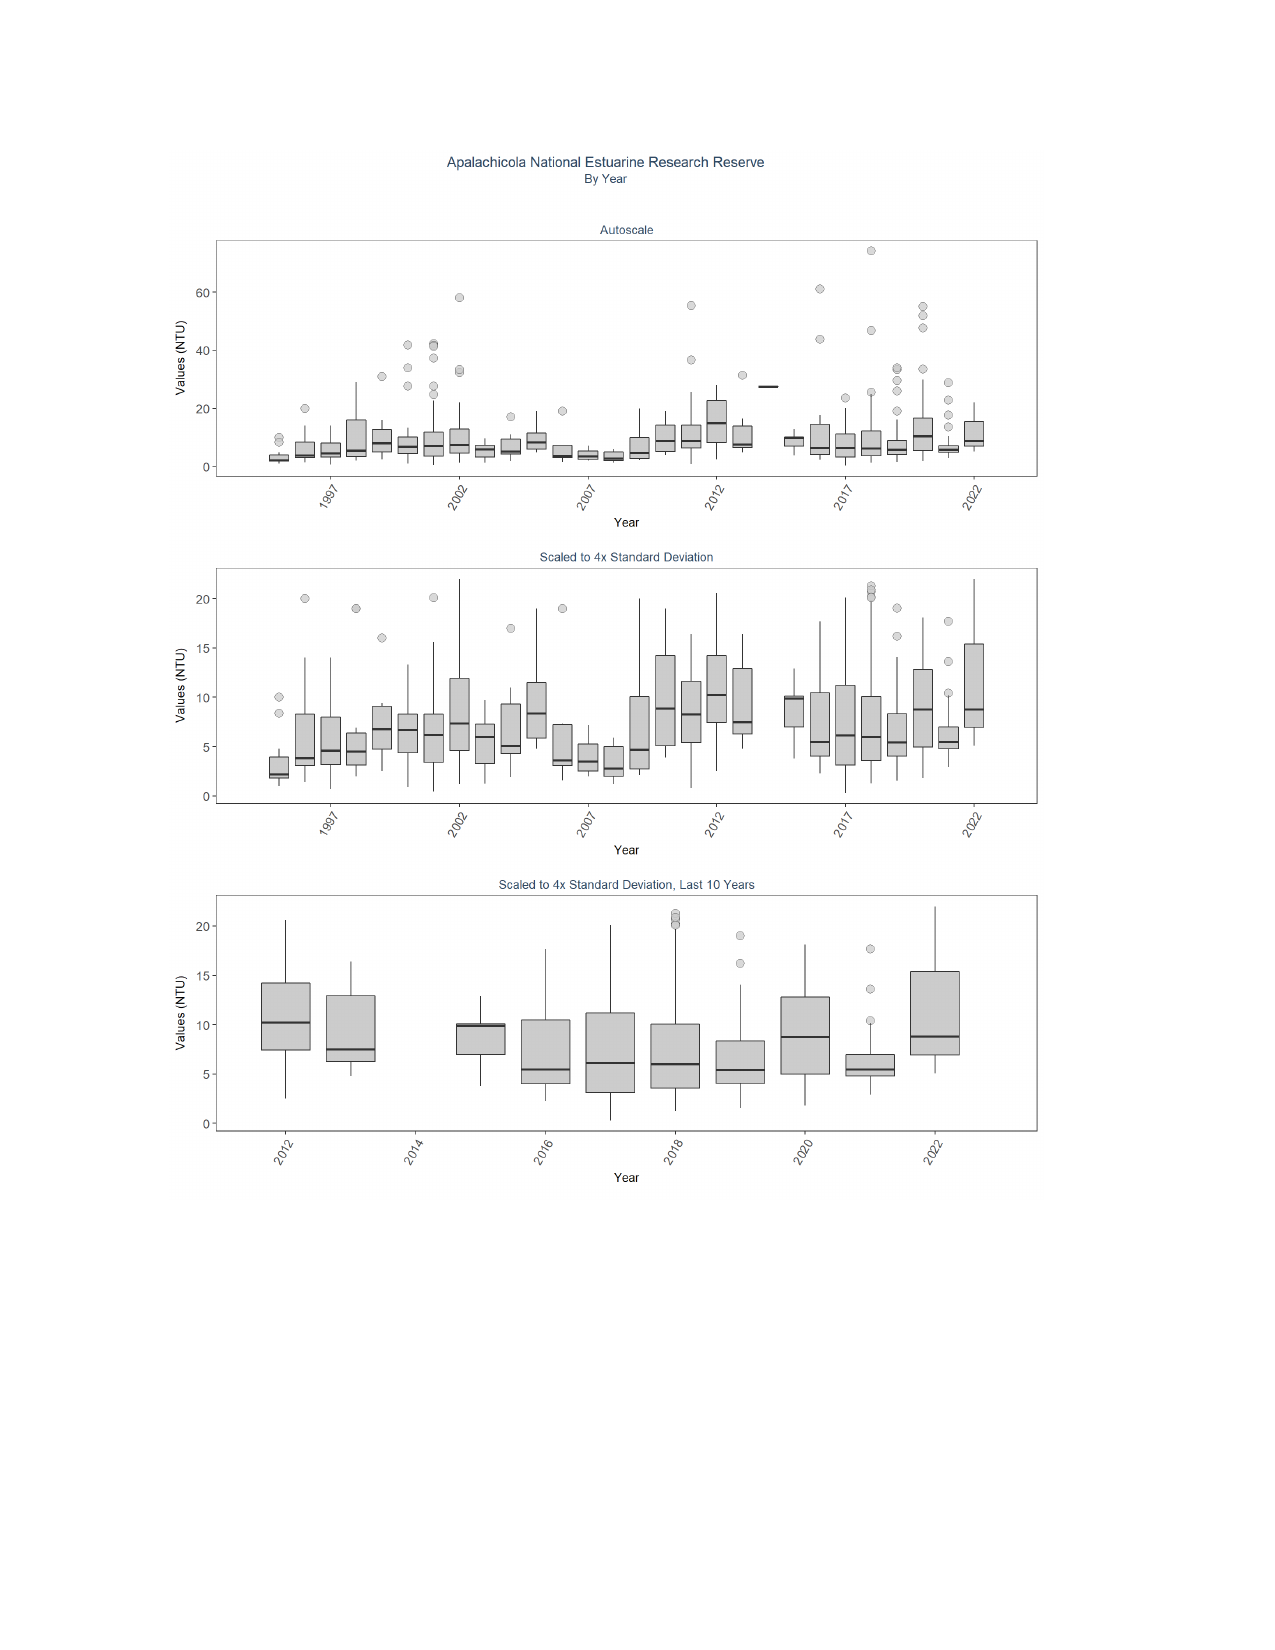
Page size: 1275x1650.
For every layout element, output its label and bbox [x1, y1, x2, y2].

picture [168, 150, 1044, 1200]
